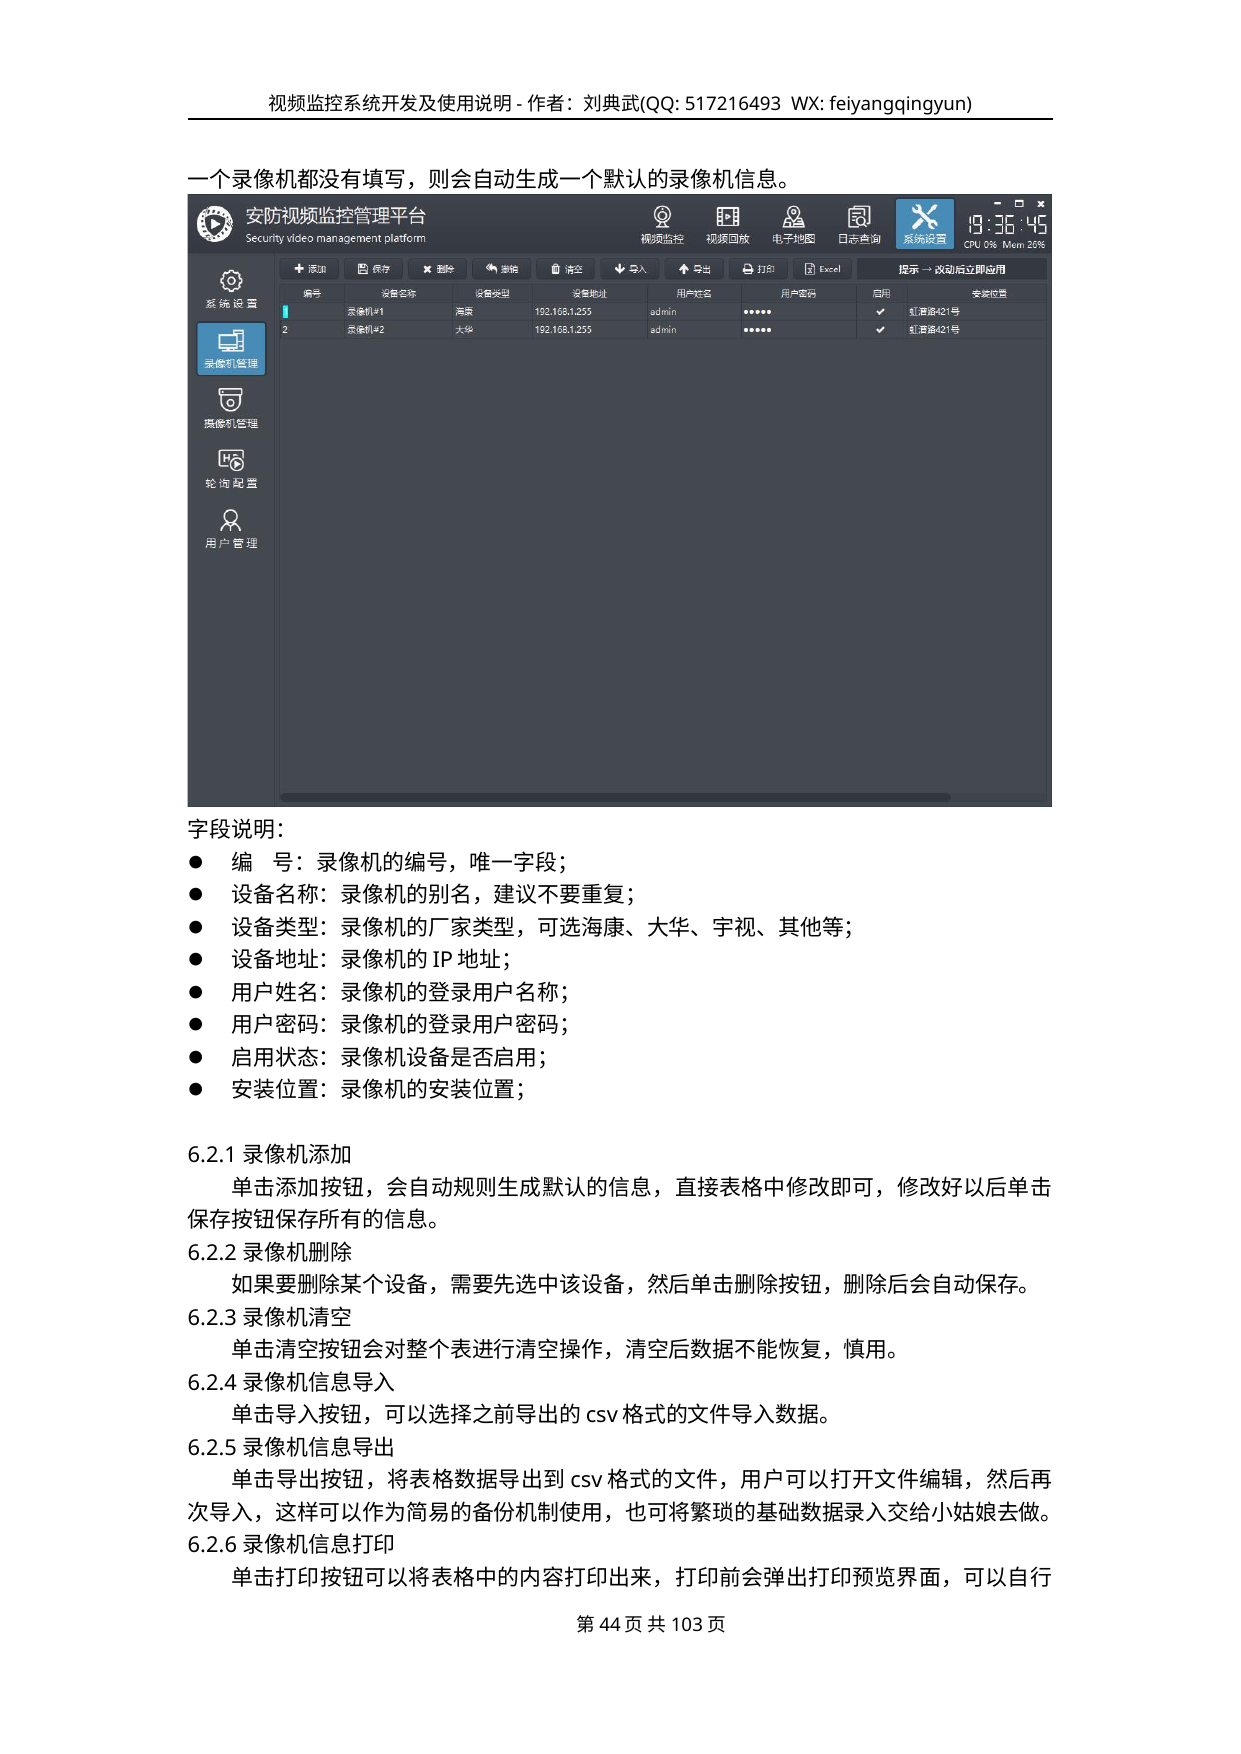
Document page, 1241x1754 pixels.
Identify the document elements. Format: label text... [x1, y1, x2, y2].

list 用户密码：录像机的登录用户密码； [187, 1007, 1053, 1039]
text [187, 162, 1053, 194]
list 设备名称：录像机的别名，建议不要重复； [187, 877, 1053, 909]
text 6.2.3 录像机清空 [187, 1299, 1053, 1332]
text 6.2.2 录像机删除 [187, 1234, 1053, 1267]
list 安装位置：录像机的安装位置； [187, 1072, 1053, 1104]
text 字段说明： [187, 812, 1053, 844]
list 启用状态：录像机设备是否启用； [187, 1039, 1053, 1072]
text 单击导出按钮，将表格数据导出到csv格式的文件，用户可以打开文件编辑，然后再次导入，这样可以作为简易的备份机制使用，也可将繁琐的基础数据录入交给小姑娘去做。 [187, 1462, 1053, 1527]
text 6.2.4 录像机信息导入 [187, 1364, 1053, 1397]
text 单击导入按钮，可以选择之前导出的csv格式的文件导入数据。 [187, 1397, 1053, 1429]
text 如果要删除某个设备，需要先选中该设备，然后单击删除按钮，删除后会自动保存。 [187, 1267, 1053, 1299]
text 6.2.1 录像机添加 [187, 1137, 1053, 1169]
text 单击添加按钮，会自动规则生成默认的信息，直接表格中修改即可，修改好以后单击保存按钮保存所有的信息。 [187, 1169, 1053, 1234]
text 6.2.5 录像机信息导出 [187, 1429, 1053, 1462]
list 设备类型：录像机的厂家类型，可选海康、大华、宇视、其他等； [187, 909, 1053, 942]
list 设备地址：录像机的IP地址； [187, 942, 1053, 974]
text 6.2.6 录像机信息打印 [187, 1527, 1053, 1559]
text 单击清空按钮会对整个表进行清空操作，清空后数据不能恢复，慎用。 [187, 1332, 1053, 1364]
list 编 号：录像机的编号，唯一字段； [187, 844, 1053, 877]
list 用户姓名：录像机的登录用户名称； [187, 974, 1053, 1007]
picture [187, 194, 1052, 807]
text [187, 1559, 1053, 1592]
